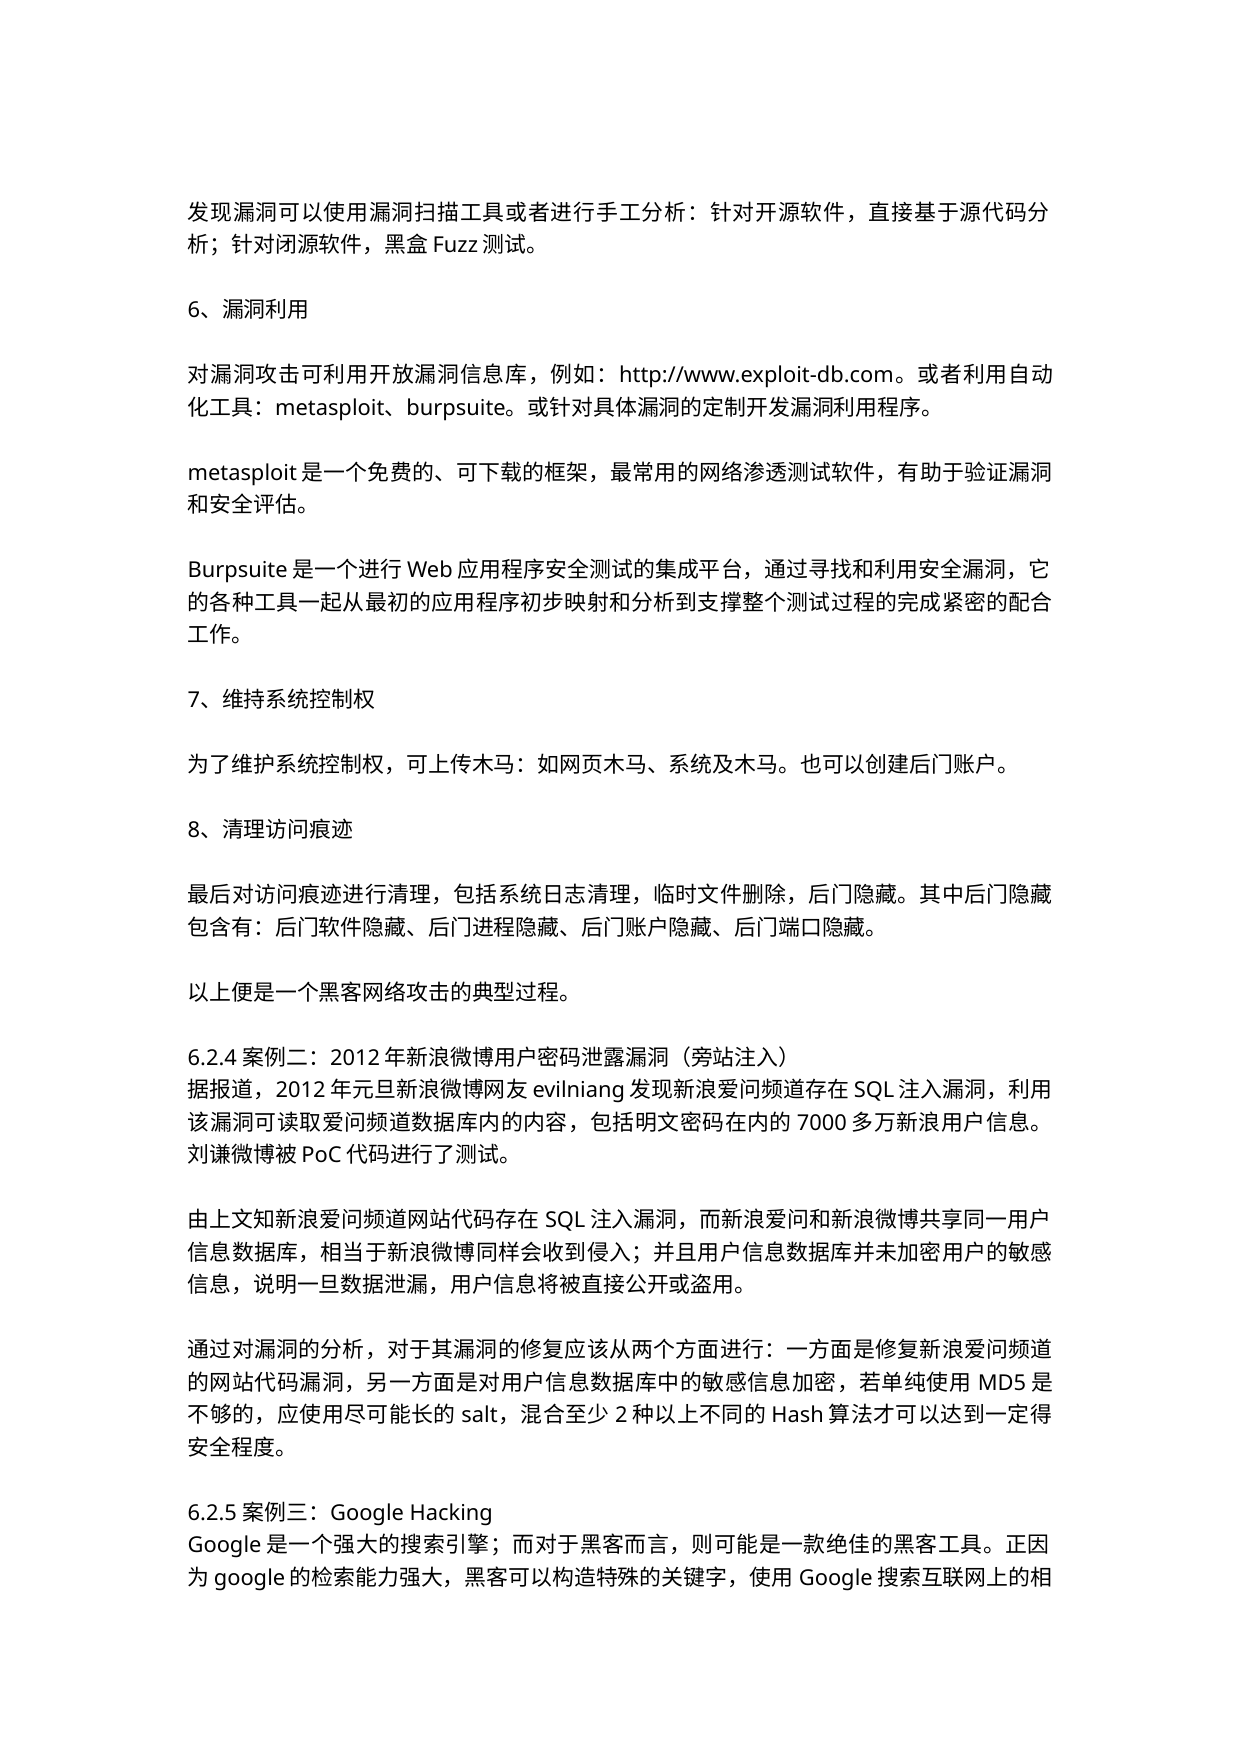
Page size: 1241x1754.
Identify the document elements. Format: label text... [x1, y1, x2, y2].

list 7、维持系统控制权 [187, 682, 1053, 714]
list 最后对访问痕迹进行清理，包括系统日志清理，临时文件删除，后门隐藏。其中后门隐藏包含有：后门软件隐藏、后门进程隐藏、后门账户隐藏、后门端口隐藏。 [187, 877, 1053, 942]
list 对漏洞攻击可利用开放漏洞信息库，例如：http://www.exploit-db.com。或者利用自动化工具：metasploit、burpsuite。或针对具体漏洞的定制开发漏洞利用程序。 [187, 357, 1053, 422]
list 据报道，2012年元旦新浪微博网友evilniang发现新浪爱问频道存在SQL注入漏洞，利用该漏洞可读取爱问频道数据库内的内容，包括明文密码在内的7000多万新浪用户信息。刘谦微博被PoC代码进行了测试。 [187, 1072, 1053, 1169]
list 发现漏洞可以使用漏洞扫描工具或者进行手工分析：针对开源软件，直接基于源代码分析；针对闭源软件，黑盒Fuzz测试。 [187, 194, 1053, 259]
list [187, 1527, 1053, 1592]
list 8、清理访问痕迹 [187, 812, 1053, 844]
list 6、漏洞利用 [187, 292, 1053, 324]
list 通过对漏洞的分析，对于其漏洞的修复应该从两个方面进行：一方面是修复新浪爱问频道的网站代码漏洞，另一方面是对用户信息数据库中的敏感信息加密，若单纯使用MD5是不够的，应使用尽可能长的salt，混合至少2种以上不同的Hash算法才可以达到一定得安全程度。 [187, 1332, 1053, 1462]
list 6.2.5 案例三：Google Hacking [187, 1494, 1053, 1527]
list 为了维护系统控制权，可上传木马：如网页木马、系统及木马。也可以创建后门账户。 [187, 747, 1053, 779]
list 6.2.4 案例二：2012年新浪微博用户密码泄露漏洞（旁站注入） [187, 1039, 1053, 1072]
list 由上文知新浪爱问频道网站代码存在SQL注入漏洞，而新浪爱问和新浪微博共享同一用户信息数据库，相当于新浪微博同样会收到侵入；并且用户信息数据库并未加密用户的敏感信息，说明一旦数据泄漏，用户信息将被直接公开或盗用。 [187, 1202, 1053, 1299]
list 以上便是一个黑客网络攻击的典型过程。 [187, 974, 1053, 1007]
list metasploit是一个免费的、可下载的框架，最常用的网络渗透测试软件，有助于验证漏洞和安全评估。 [187, 454, 1053, 519]
list Burpsuite是一个进行Web应用程序安全测试的集成平台，通过寻找和利用安全漏洞，它的各种工具一起从最初的应用程序初步映射和分析到支撑整个测试过程的完成紧密的配合工作。 [187, 552, 1053, 649]
